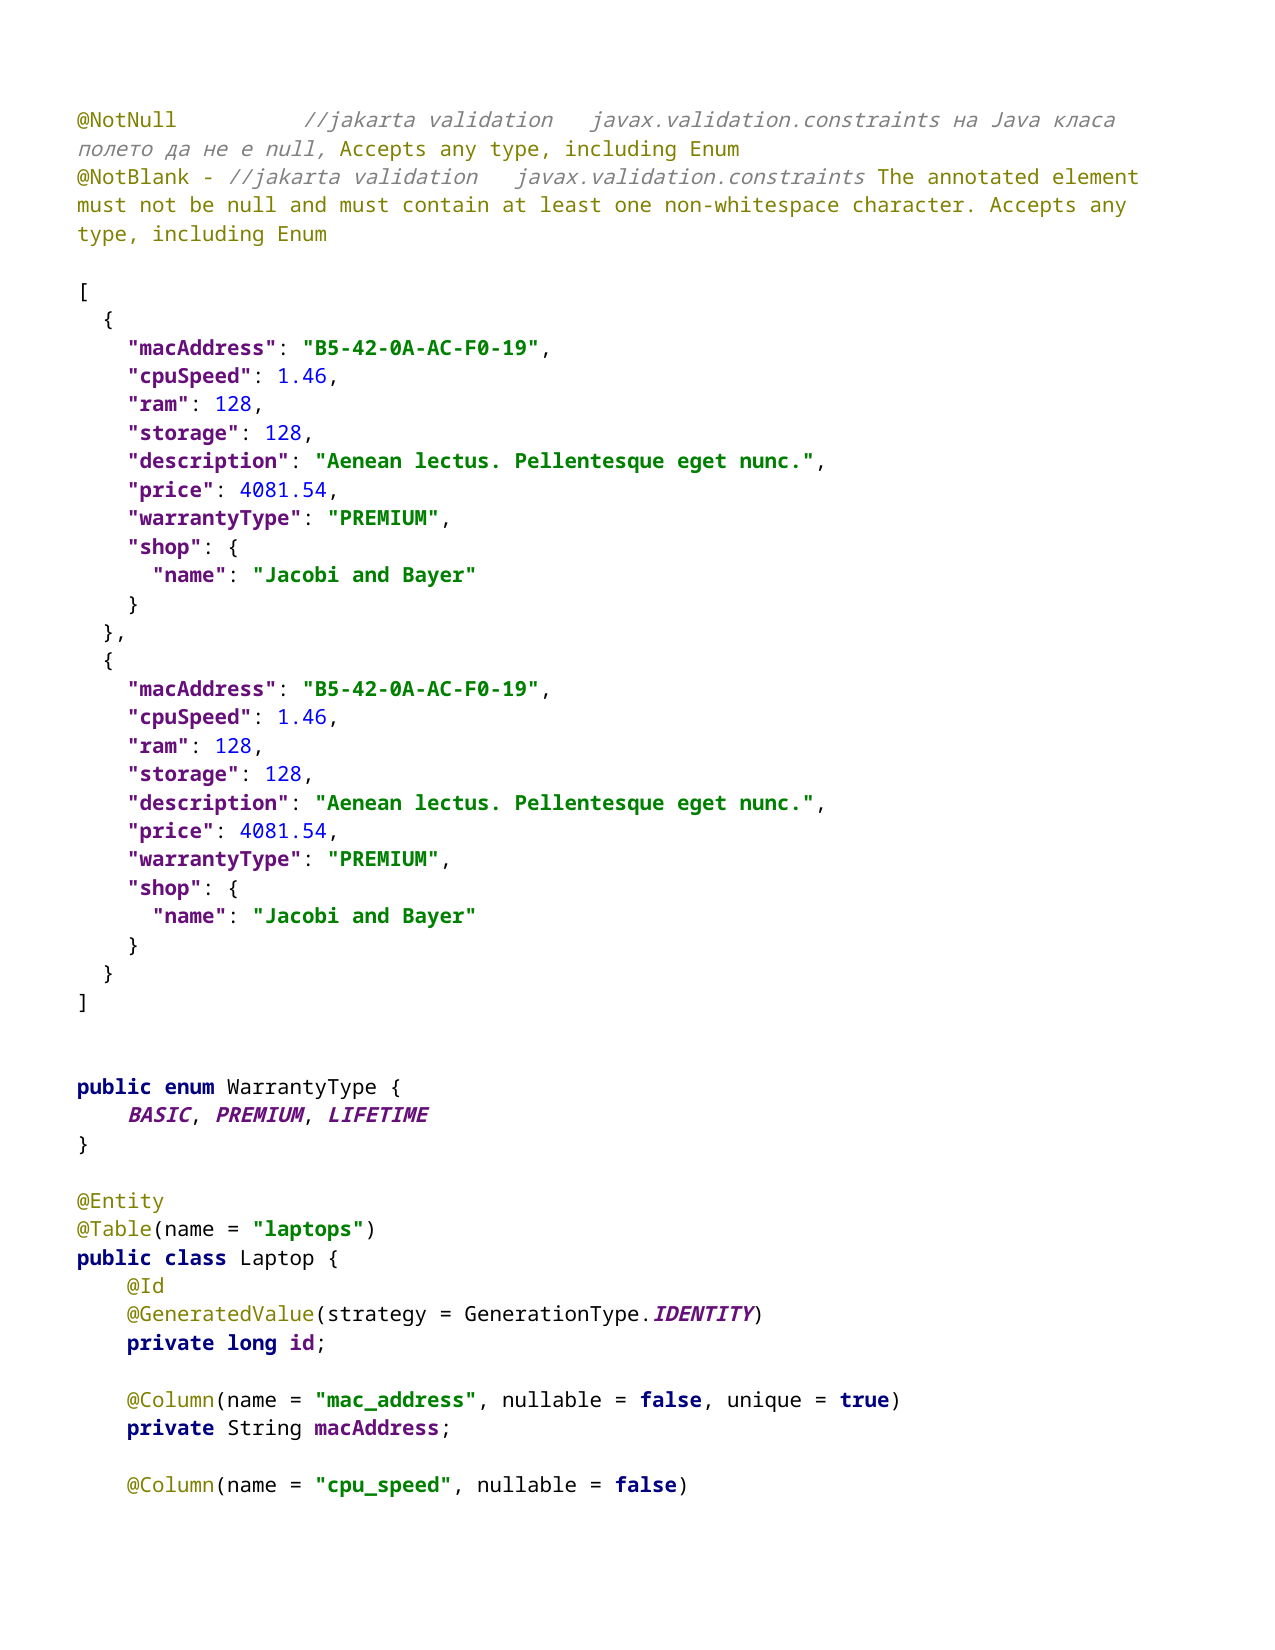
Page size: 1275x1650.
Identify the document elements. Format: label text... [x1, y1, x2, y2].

text [ { "macAddress": "B5-42-0A-AC-F0-19", "cpuSpeed": 1.46, "ram": 128, "storage": 128, "description": "Aenean lectus. Pellentesque eget nunc.", "price": 4081.54, "warrantyType": "PREMIUM", "shop": { "name": "Jacobi and Bayer" } }, { "macAddress": "B5-42-0A-AC-F0-19", "cpuSpeed": 1.46, "ram": 128, "storage": 128, "description": "Aenean lectus. Pellentesque eget nunc.", "price": 4081.54, "warrantyType": "PREMIUM", "shop": { "name": "Jacobi and Bayer" } } ] [77, 276, 1198, 1015]
text @NotBlank - //jakarta validation javax.validation.constraints The annotated element must not be null and must contain at least one non-whitespace character. Accepts any type, including Enum [77, 162, 1198, 247]
text public enum WarrantyType { BASIC, PREMIUM, LIFETIME } [77, 1072, 1198, 1157]
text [77, 1186, 1198, 1499]
text @NotNull //jakarta validation javax.validation.constraints на Java класа полето да не е null, Accepts any type, including Enum [77, 105, 1198, 162]
